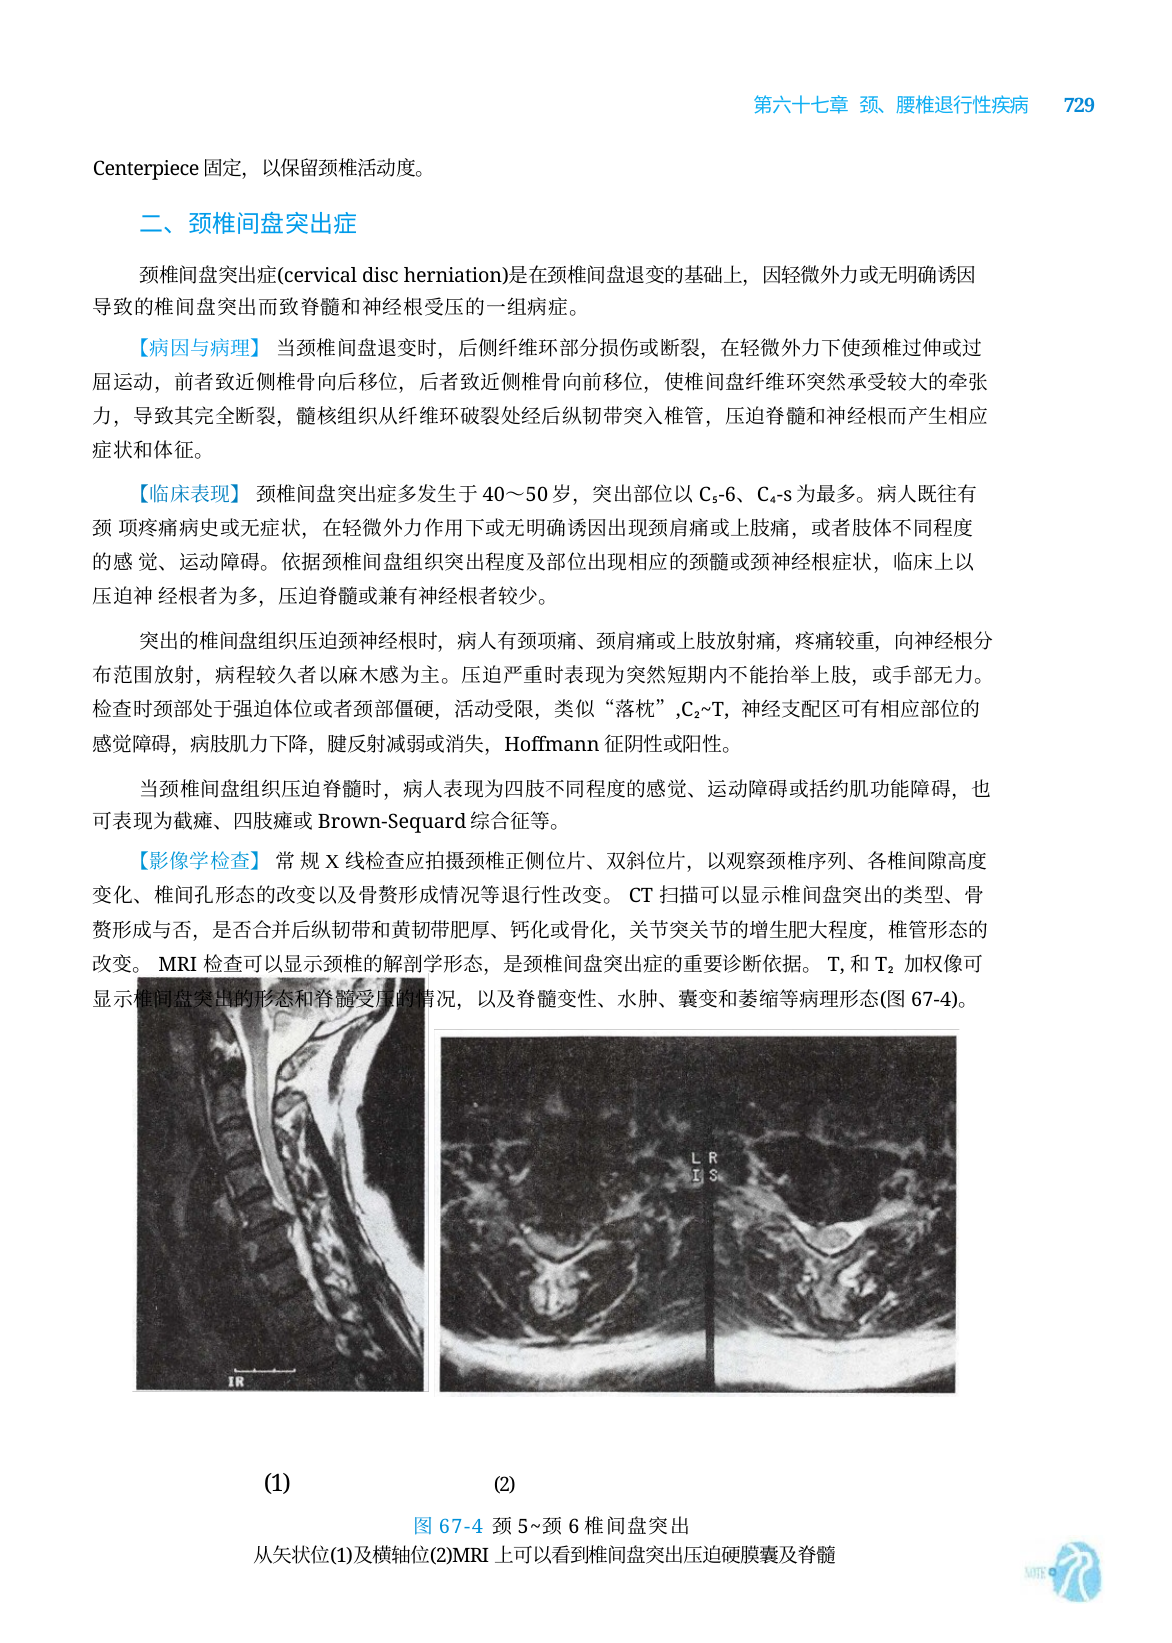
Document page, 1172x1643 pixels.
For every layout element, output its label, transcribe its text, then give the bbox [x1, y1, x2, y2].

text 【临床表现】 颈椎间盘突出症多发生于40～50岁，突出部位以 C₅-6、C₄-s为最多。病人既往有颈 项疼痛病史或无症状，在轻微外力作用下或无明确诱因出现颈肩痛或上肢痛，或者肢体不同程度的感 觉、运动障碍。依据颈椎间盘组织突出程度及部位出现相应的颈髓或颈神经根症状，临床上以压迫神 经根者为多，压迫脊髓或兼有神经根者较少。 [93, 478, 990, 609]
text 颈椎间盘突出症(cervical disc herniation)是在颈椎间盘退变的基础上，因轻微外力或无明确诱因 导致的椎间盘突出而致脊髓和神经根受压的一组病症。 [93, 260, 995, 320]
picture [172, 339, 188, 357]
picture [217, 346, 228, 356]
picture [973, 95, 979, 114]
picture [215, 495, 225, 503]
text 图67-4 颈5~颈6椎间盘突出 [413, 1512, 1105, 1538]
picture [193, 484, 209, 500]
text (1) (2) [263, 1467, 1105, 1497]
picture [190, 858, 208, 867]
picture [217, 865, 229, 869]
text 【病因与病理】 当颈椎间盘退变时，后侧纤维环部分损伤或断裂，在轻微外力下使颈椎过伸或过 屈运动，前者致近侧椎骨向后移位，后者致近侧椎骨向前移位，使椎间盘纤维环突然承受较大的牵张 力，导致其完全断裂，髓核组织从纤维环破裂处经后纵韧带突入椎管，压迫脊髓和神经根而产生相应 症状和体征。 [93, 332, 989, 463]
text 第六十七章 颈、腰椎退行性疾病 729 [93, 91, 1096, 117]
picture [916, 104, 922, 114]
text 突出的椎间盘组织压迫颈神经根时，病人有颈项痛、颈肩痛或上肢放射痛，疼痛较重，向神经根分 布范围放射，病程较久者以麻木感为主。压迫严重时表现为突然短期内不能抬举上肢，或手部无力。 检查时颈部处于强迫体位或者颈部僵硬，活动受限，类似“落枕”,C₂~T, 神经支配区可有相应部位的 感觉障碍，病肢肌力下降，腱反射减弱或消失，Hoffmann 征阴性或阳性。 [93, 626, 996, 757]
picture [221, 485, 228, 496]
text 当颈椎间盘组织压迫脊髓时，病人表现为四肢不同程度的感觉、运动障碍或括约肌功能障碍，也 可表现为截瘫、四肢瘫或Brown-Sequard综合征等。 [93, 773, 994, 834]
text Centerpiece固定，以保留颈椎活动度。 [93, 155, 1105, 180]
picture [231, 340, 237, 352]
picture [240, 340, 248, 350]
picture [217, 854, 226, 862]
picture [961, 102, 972, 111]
picture [979, 102, 991, 113]
picture [944, 96, 952, 106]
picture [900, 103, 905, 111]
picture [132, 1012, 960, 1397]
text 【影像学检查】 常 规X 线检查应拍摄颈椎正侧位片、双斜位片，以观察颈椎序列、各椎间隙高度 变化、椎间孔形态的改变以及骨赘形成情况等退行性改变。 CT 扫描可以显示椎间盘突出的类型、骨 赘形成与否，是否合并后纵韧带和黄韧带肥厚、钙化或骨化，关节突关节的增生肥大程度，椎管形态的 改变。 MRI 检查可以显示颈椎的解剖学形态，是颈椎间盘突出症的重要诊断依据。 T, 和 T₂ 加权像可 显示椎间盘突出的形态和脊髓受压的情况，以及脊髓变性、水肿、囊变和萎缩等病理形态(图67-4)。 [93, 845, 990, 1012]
picture [1019, 1535, 1106, 1604]
picture [211, 485, 218, 499]
picture [415, 1517, 431, 1535]
text 二、颈椎间盘突出症 [139, 207, 1105, 238]
text 从矢状位(1)及横轴位(2)MRI 上可以看到椎间盘突出压迫硬膜囊及脊髓 [253, 1542, 1019, 1568]
picture [157, 493, 167, 502]
picture [156, 346, 167, 356]
